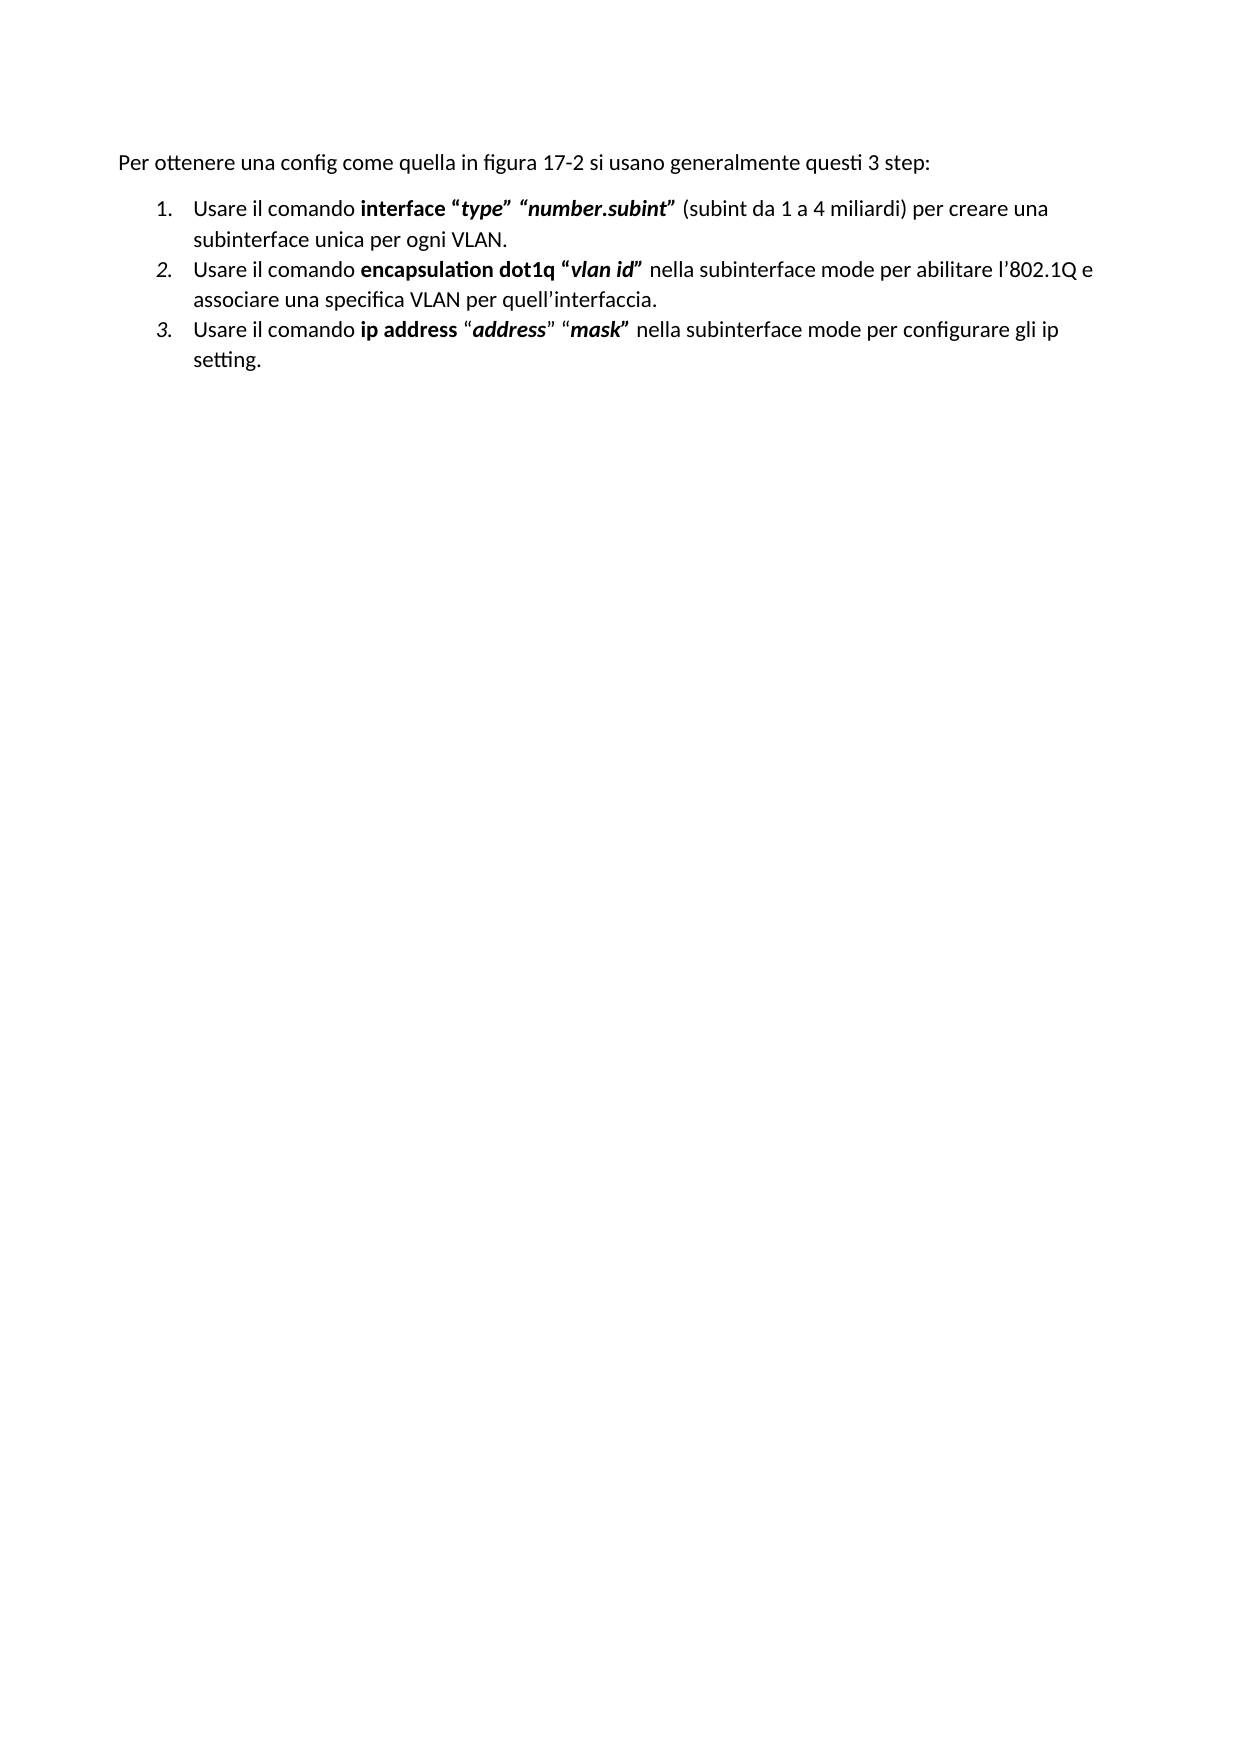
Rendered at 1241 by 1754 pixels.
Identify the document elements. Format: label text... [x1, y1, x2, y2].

text Per ottenere una config come quella in figura 17-2 si usano generalmente questi 3 step: [118, 148, 1122, 176]
list Usare il comando interface “type” “number.subint” (subint da 1 a 4 miliardi) per creare una subinterface unica per ogni VLAN. [156, 194, 1122, 253]
list Usare il comando ip address “address” “mask” nella subinterface mode per configurare gli ip setting. [156, 315, 1122, 373]
list Usare il comando encapsulation dot1q “vlan id” nella subinterface mode per abilitare l’802.1Q e associare una specifica VLAN per quell’interfaccia. [156, 255, 1122, 313]
